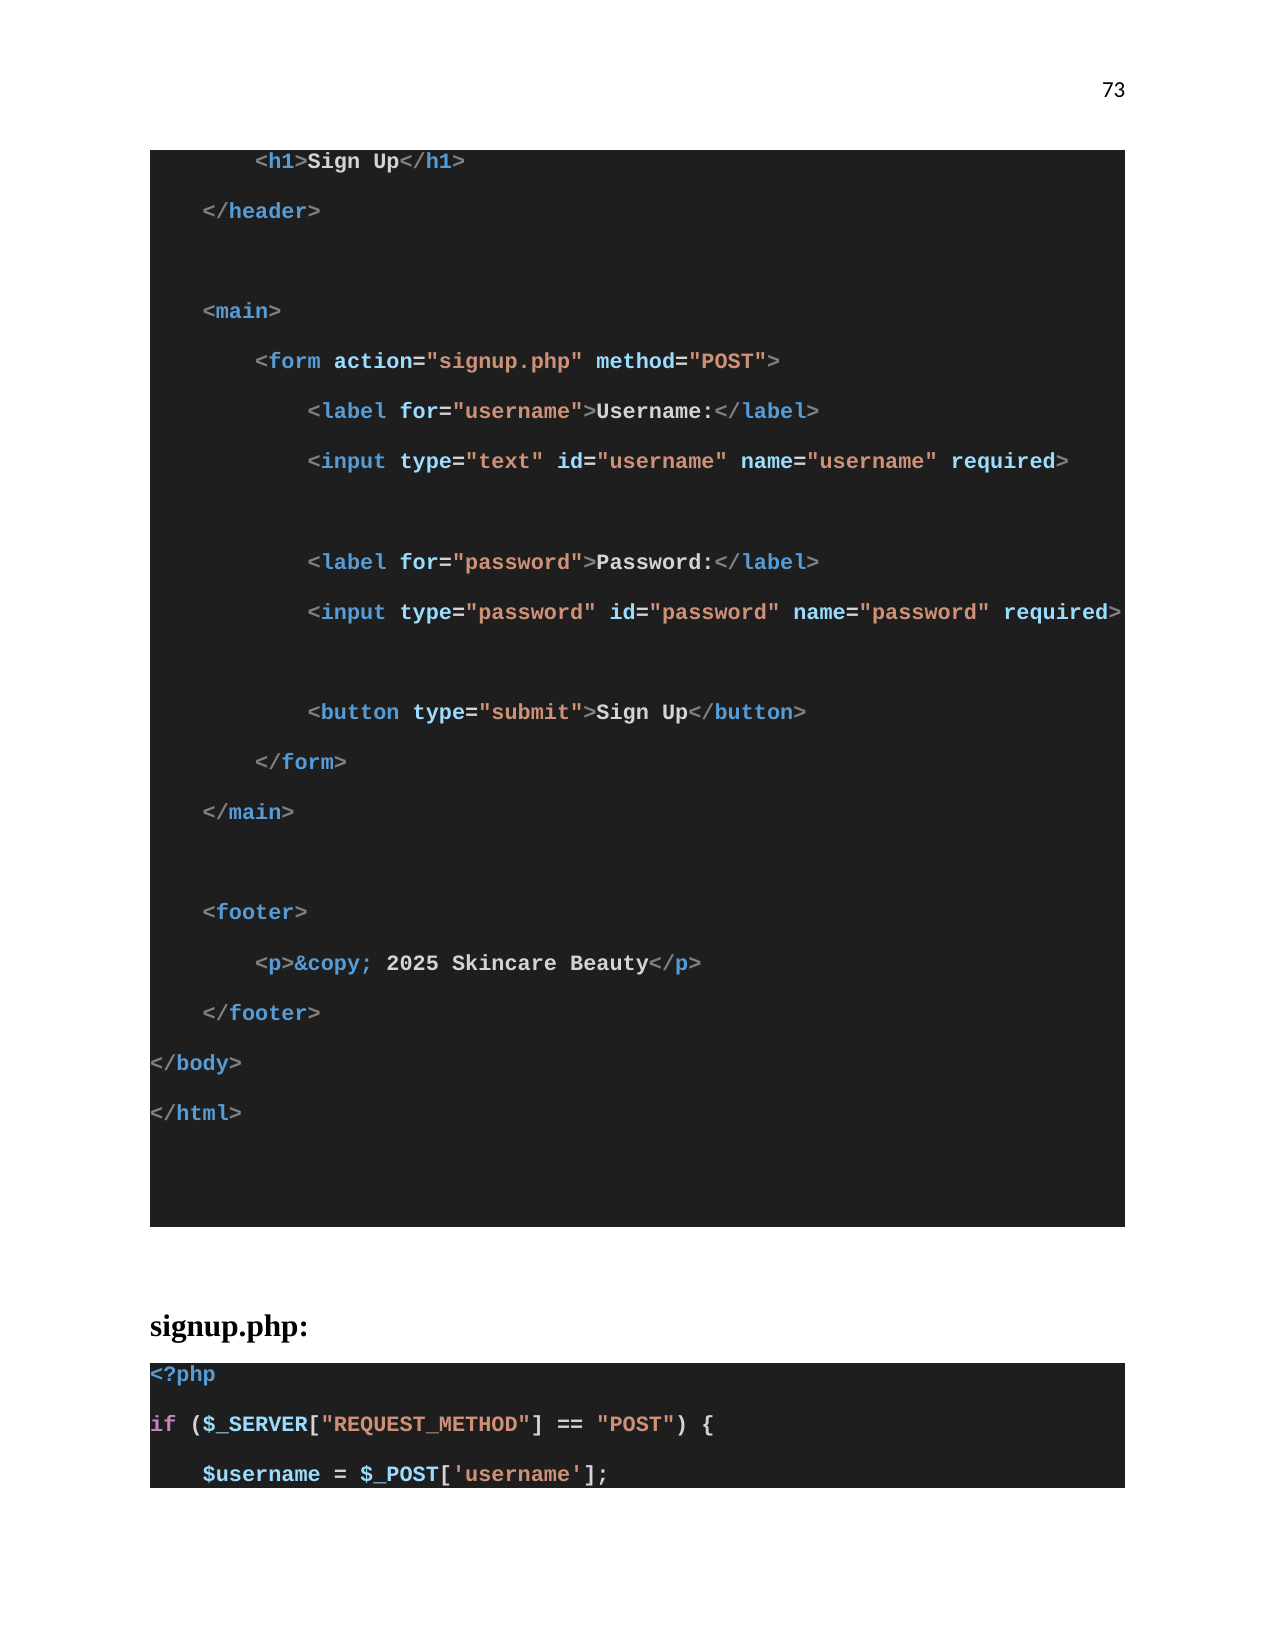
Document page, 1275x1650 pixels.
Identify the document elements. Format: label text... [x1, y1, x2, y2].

text signup.php: [150, 1308, 1125, 1344]
text <?php [150, 1363, 1125, 1388]
text <p>&copy; 2025 Skincare Beauty</p> [150, 952, 1125, 976]
text <button type="submit">Sign Up</button> [150, 701, 1125, 726]
text </html> [150, 1102, 1125, 1127]
text <h1>Sign Up</h1> [150, 150, 1125, 175]
text <form action="signup.php" method="POST"> [150, 350, 1125, 375]
text </form> [150, 751, 1125, 776]
text <input type="password" id="password" name="password" required> [150, 601, 1125, 626]
text </main> [150, 801, 1125, 826]
text <footer> [150, 902, 1125, 926]
text <main> [150, 300, 1125, 325]
text </footer> [150, 1002, 1125, 1027]
text if ($_SERVER["REQUEST_METHOD"] == "POST") { [150, 1413, 1125, 1438]
text </header> [150, 200, 1125, 225]
text </body> [150, 1052, 1125, 1077]
text $username = $_POST['username']; [150, 1463, 1125, 1488]
text <label for="password">Password:</label> [150, 551, 1125, 576]
text <input type="text" id="username" name="username" required> [150, 451, 1125, 475]
text <label for="username">Username:</label> [150, 401, 1125, 425]
